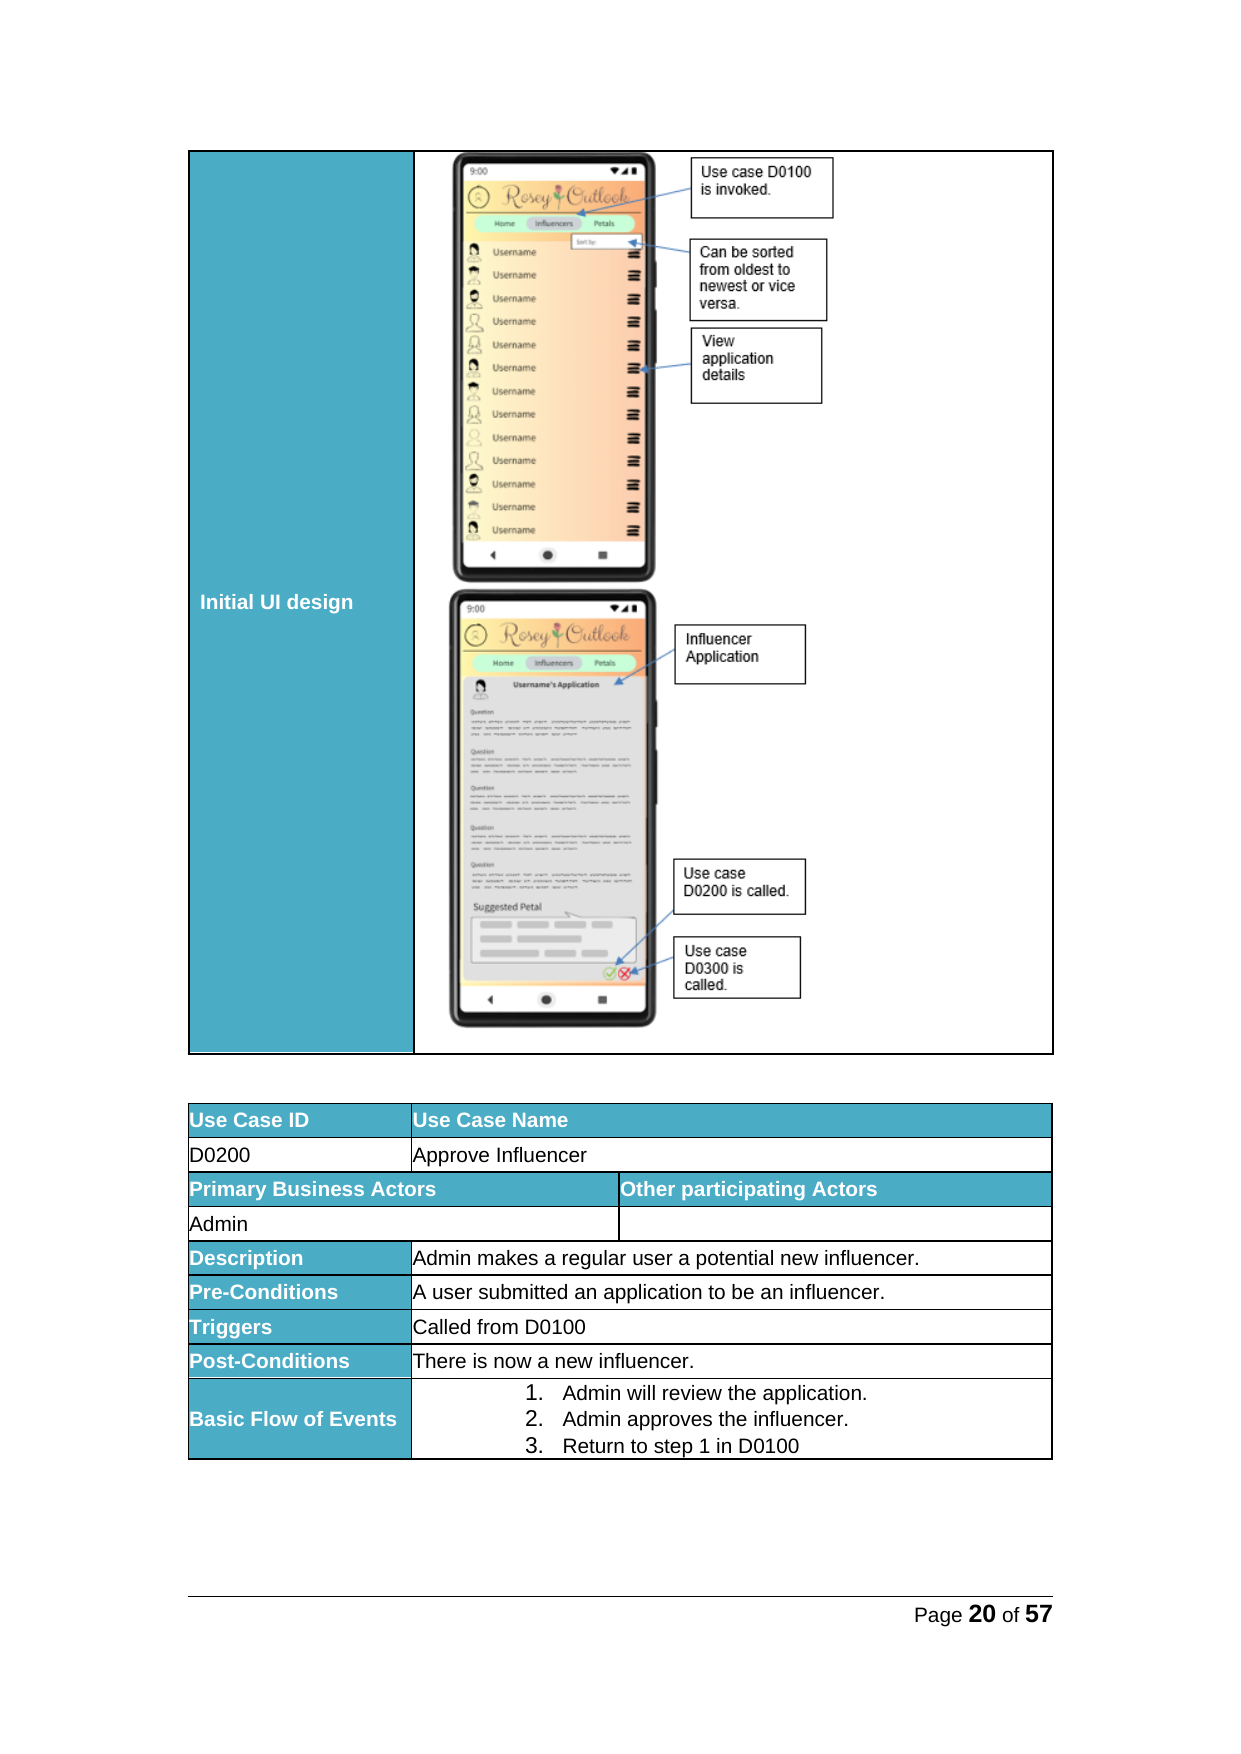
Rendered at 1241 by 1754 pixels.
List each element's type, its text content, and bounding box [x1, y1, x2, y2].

picture [424, 152, 835, 1029]
table_header Use Case Name [412, 1104, 1051, 1137]
table_cell [415, 152, 1052, 1052]
table_cell Admin makes a regular user a potential new influencer. [412, 1242, 1051, 1274]
table_cell Other participating Actors [620, 1173, 1051, 1206]
table_header Use Case ID [189, 1104, 411, 1137]
table_cell [620, 1207, 1051, 1240]
table_cell Pre-Conditions [189, 1276, 411, 1309]
table_cell There is now a new influencer. [412, 1345, 1051, 1377]
table_cell Primary Business Actors [189, 1173, 618, 1206]
table_cell Initial UI design [190, 152, 413, 1052]
table_cell D0200 [189, 1138, 411, 1171]
table_cell Admin [189, 1207, 618, 1240]
table_cell Post-Conditions [189, 1345, 411, 1377]
table_cell A user submitted an application to be an influencer. [412, 1276, 1051, 1309]
table_cell Called from D0100 [412, 1310, 1051, 1343]
table_cell Basic Flow of Events [189, 1379, 411, 1458]
table_cell Description [189, 1242, 411, 1274]
table_cell Approve Influencer [412, 1138, 1051, 1171]
table_cell Triggers [189, 1310, 411, 1343]
table_cell Admin will review the application. Admin approves the influencer. Return to step 1 in D0100 [412, 1379, 1051, 1458]
